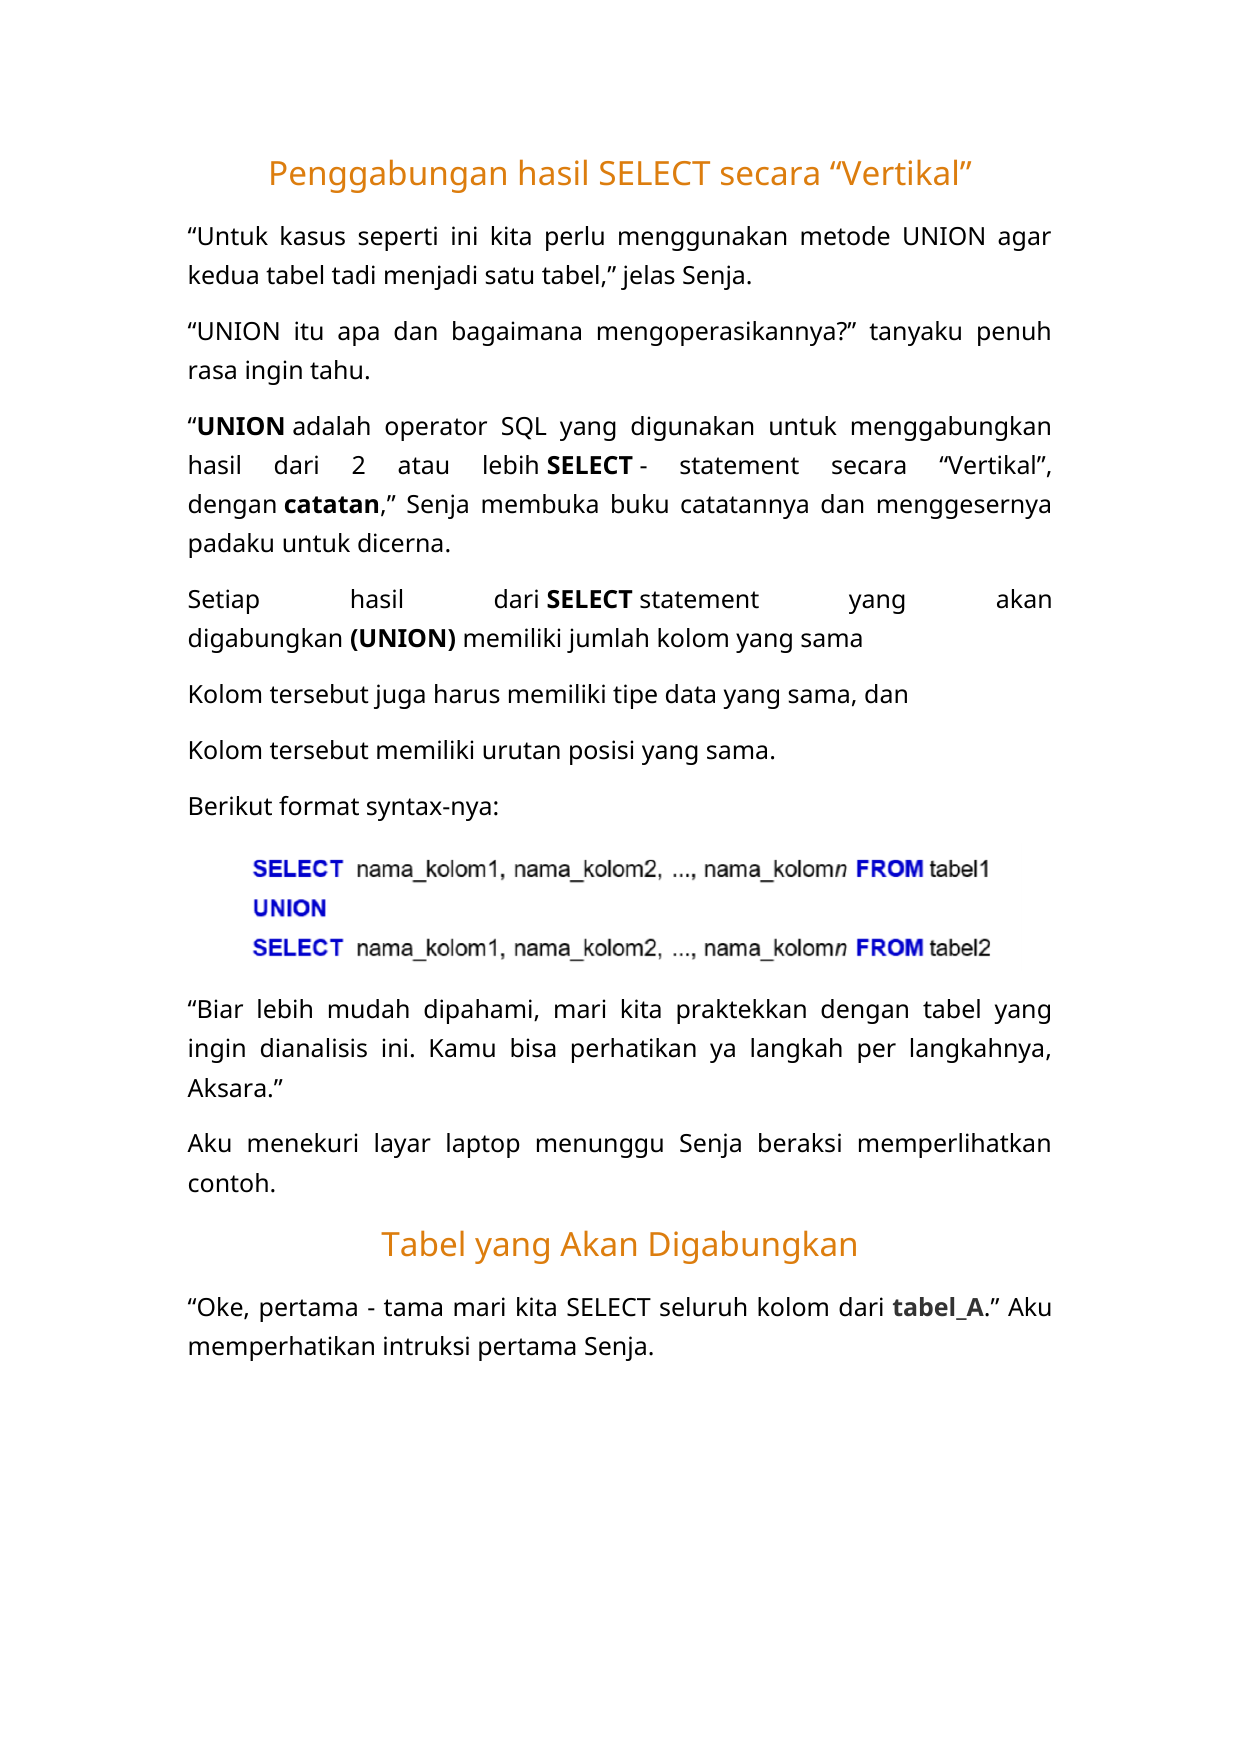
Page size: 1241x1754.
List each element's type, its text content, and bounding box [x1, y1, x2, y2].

text Kolom tersebut memiliki urutan posisi yang sama. [187, 732, 1053, 766]
text “UNION adalah operator SQL yang digunakan untuk menggabungkan hasil dari 2 atau lebih SELECT - statement secara “Vertikal”, dengan catatan,” Senja membuka buku catatannya dan menggesernya padaku untuk dicerna. [187, 408, 1053, 560]
text Berikut format syntax-nya: [187, 788, 1053, 822]
text Setiap hasil dari SELECT statement yang akan digabungkan (UNION) memiliki jumlah kolom yang sama [187, 581, 1053, 655]
text Aku menekuri layar laptop menunggu Senja beraksi memperlihatkan contoh. [187, 1126, 1053, 1199]
text “Untuk kasus seperti ini kita perlu menggunakan metode UNION agar kedua tabel tadi menjadi satu tabel,” jelas Senja. [187, 218, 1053, 291]
text Kolom tersebut juga harus memiliki tipe data yang sama, dan [187, 676, 1053, 711]
subtitle Penggabungan hasil SELECT secara “Vertikal” [187, 150, 1053, 195]
text “Oke, pertama - tama mari kita SELECT seluruh kolom dari tabel_A.” Aku memperhatikan intruksi pertama Senja. [187, 1304, 1053, 1362]
subtitle Tabel yang Akan Digabungkan [187, 1221, 1053, 1266]
text “Biar lebih mudah dipahami, mari kita praktekkan dengan tabel yang ingin dianalisis ini. Kamu bisa perhatikan ya langkah per langkahnya, Aksara.” [187, 992, 1053, 1104]
picture [187, 843, 1053, 971]
text “UNION itu apa dan bagaimana mengoperasikannya?” tanyaku penuh rasa ingin tahu. [187, 313, 1053, 386]
